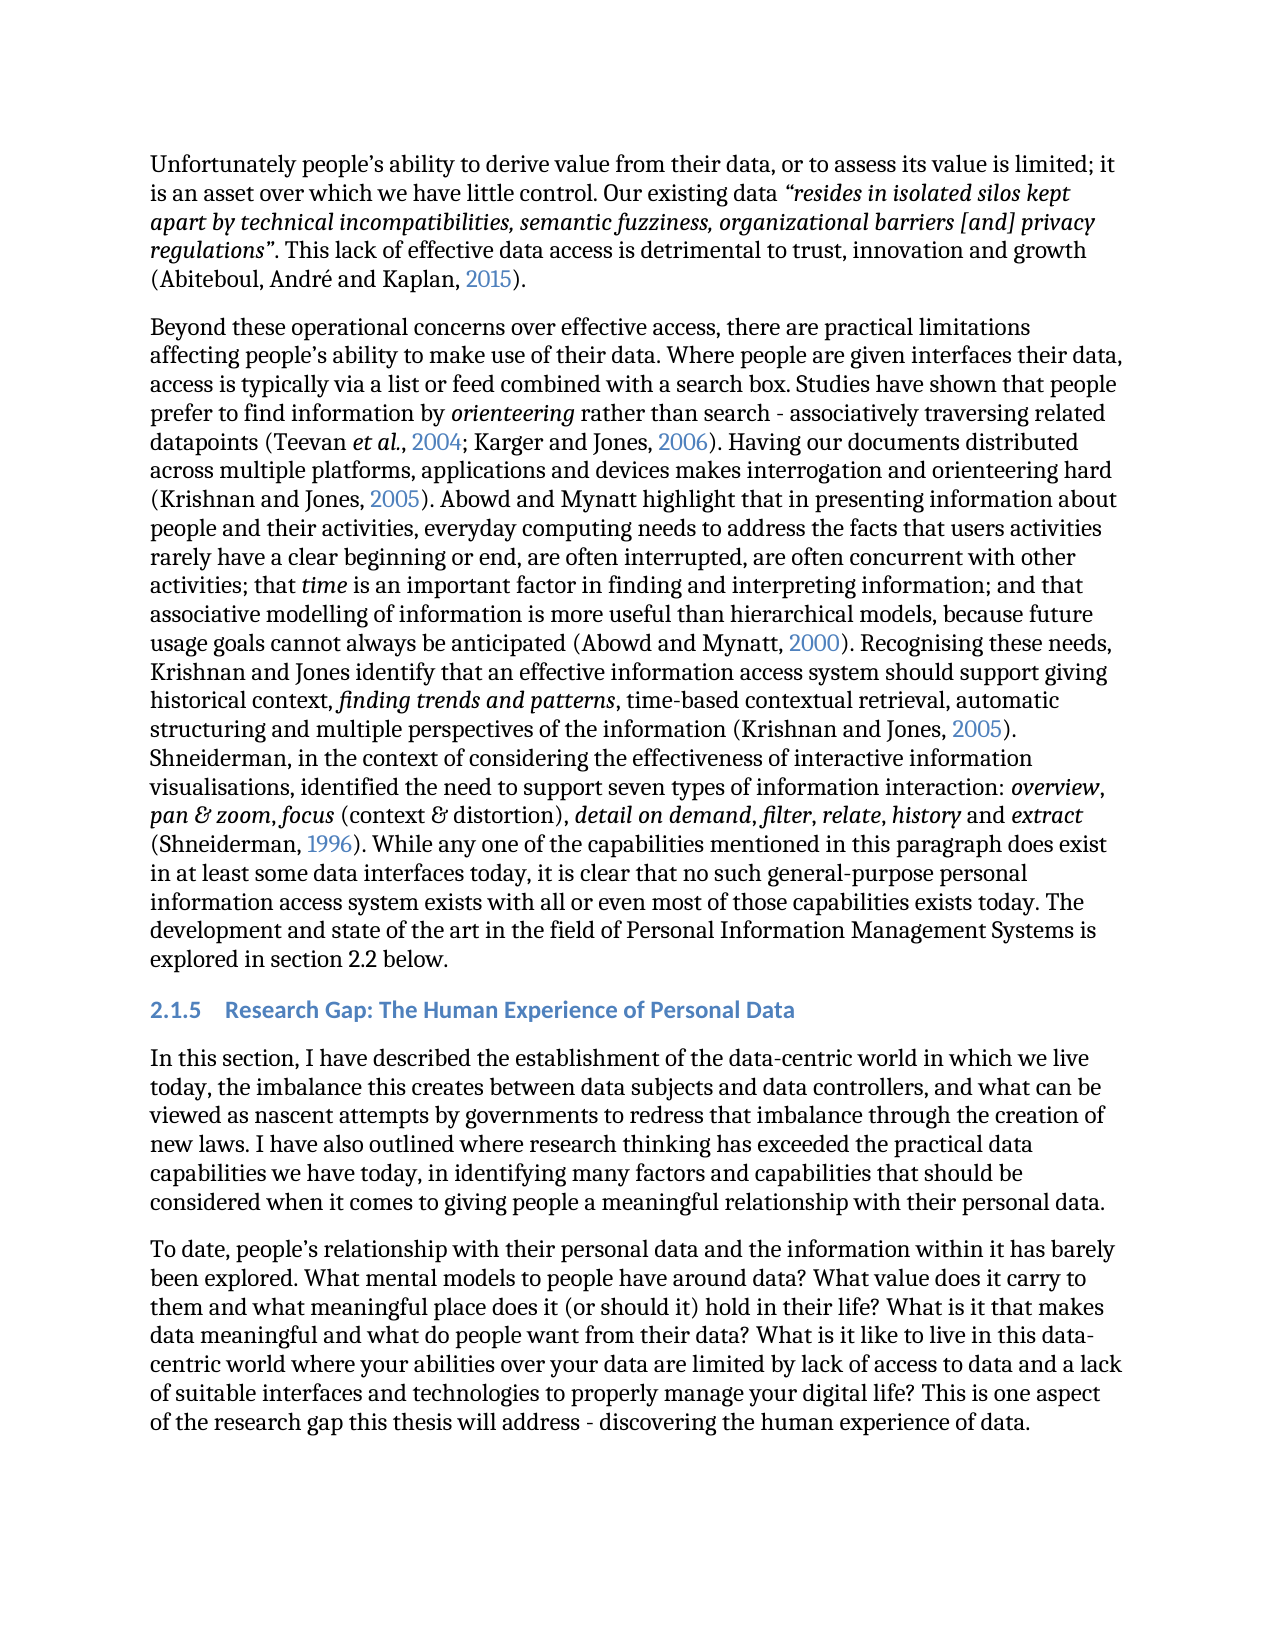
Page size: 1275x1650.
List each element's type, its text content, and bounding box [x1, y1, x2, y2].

text To date, people’s relationship with their personal data and the information within it has barely been explored. What mental models to people have around data? What value does it carry to them and what meaningful place does it (or should it) hold in their life? What is it that makes data meaningful and what do people want from their data? What is it like to live in this data-centric world where your abilities over your data are limited by lack of access to data and a lack of suitable interfaces and technologies to properly manage your digital life? This is one aspect of the research gap this thesis will address - discovering the human experience of data. [150, 1235, 1125, 1436]
text Beyond these operational concerns over effective access, there are practical limitations affecting people’s ability to make use of their data. Where people are given interfaces their data, access is typically via a list or feed combined with a search box. Studies have shown that people prefer to find information by orienteering rather than search - associatively traversing related datapoints (Teevan et al., 2004; Karger and Jones, 2006). Having our documents distributed across multiple platforms, applications and devices makes interrogation and orienteering hard (Krishnan and Jones, 2005). Abowd and Mynatt highlight that in presenting information about people and their activities, everyday computing needs to address the facts that users activities rarely have a clear beginning or end, are often interrupted, are often concurrent with other activities; that time is an important factor in finding and interpreting information; and that associative modelling of information is more useful than hierarchical models, because future usage goals cannot always be anticipated (Abowd and Mynatt, 2000). Recognising these needs, Krishnan and Jones identify that an effective information access system should support giving historical context, finding trends and patterns, time-based contextual retrieval, automatic structuring and multiple perspectives of the information (Krishnan and Jones, 2005). Shneiderman, in the context of considering the effectiveness of interactive information visualisations, identified the need to support seven types of information interaction: overview, pan & zoom, focus (context & distortion), detail on demand, filter, relate, history and extract (Shneiderman, 1996). While any one of the capabilities mentioned in this paragraph does exist in at least some data interfaces today, it is clear that no such general-purpose personal information access system exists with all or even most of those capabilities exists today. The development and state of the art in the field of Personal Information Management Systems is explored in section 2.2 below. [150, 312, 1125, 974]
subtitle 2.1.5 Research Gap: The Human Experience of Personal Data [150, 994, 1125, 1025]
text In this section, I have described the establishment of the data-centric world in which we live today, the imbalance this creates between data subjects and data controllers, and what can be viewed as nascent attempts by governments to redress that imbalance through the creation of new laws. I have also outlined where research thinking has exceeded the practical data capabilities we have today, in identifying many factors and capabilities that should be considered when it comes to giving people a meaningful relationship with their personal data. [150, 1044, 1125, 1216]
text Unfortunately people’s ability to derive value from their data, or to assess its value is limited; it is an asset over which we have little control. Our existing data “resides in isolated silos kept apart by technical incompatibilities, semantic fuzziness, organizational barriers [and] privacy regulations”. This lack of effective data access is detrimental to trust, innovation and growth (Abiteboul, André and Kaplan, 2015). [150, 150, 1125, 294]
